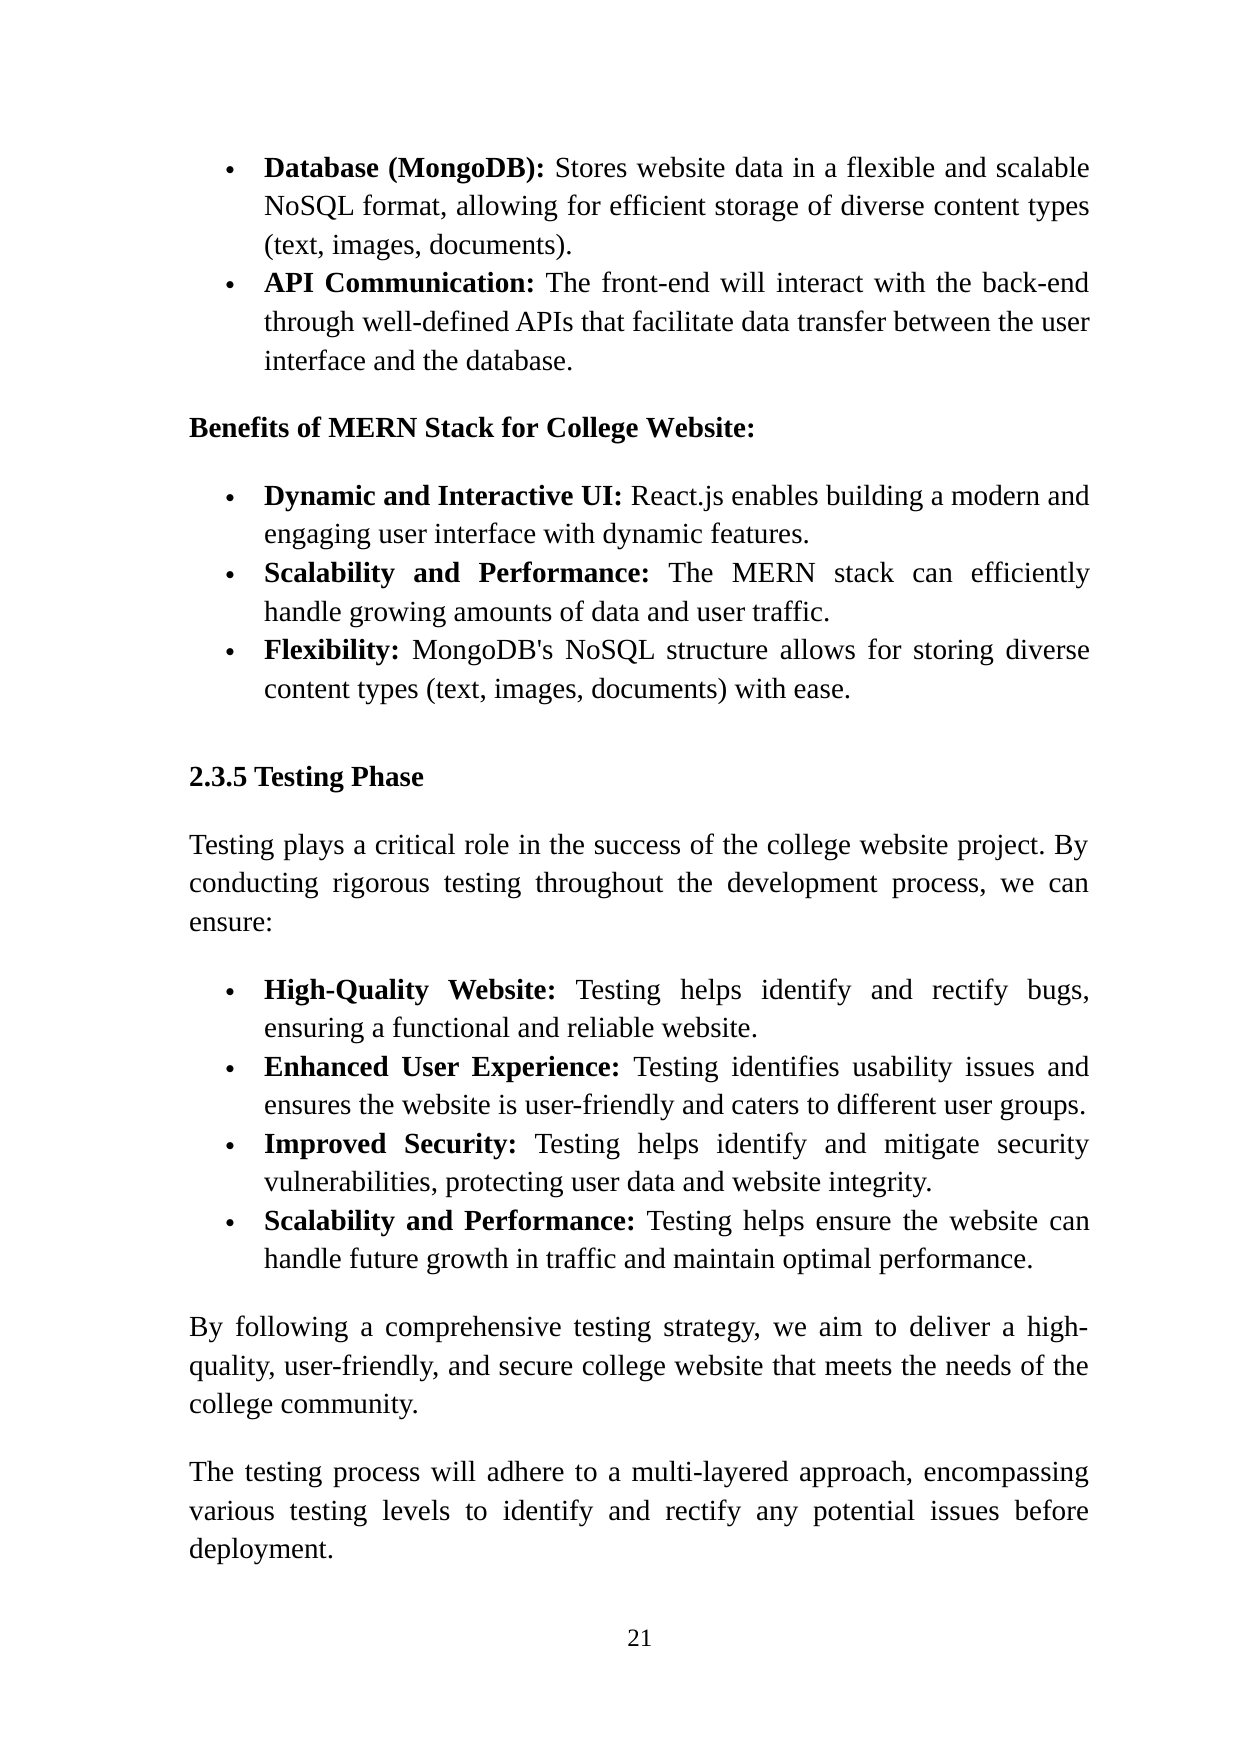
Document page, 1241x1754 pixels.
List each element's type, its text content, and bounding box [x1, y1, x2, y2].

list High-Quality Website: Testing helps identify and rectify bugs, ensuring a functional and reliable website. [226, 972, 1090, 1044]
list Dynamic and Interactive UI: React.js enables building a modern and engaging user interface with dynamic features. [226, 478, 1090, 550]
text Benefits of MERN Stack for College Website: [189, 410, 1090, 444]
list Scalability and Performance: Testing helps ensure the website can handle future growth in traffic and maintain optimal performance. [226, 1203, 1090, 1275]
list Improved Security: Testing helps identify and mitigate security vulnerabilities, protecting user data and website integrity. [226, 1126, 1090, 1198]
text The testing process will adhere to a multi-layered approach, encompassing various testing levels to identify and rectify any potential issues before deployment. [189, 1454, 1090, 1565]
list Scalability and Performance: The MERN stack can efficiently handle growing amounts of data and user traffic. [226, 555, 1090, 627]
text 2.3.5 Testing Phase [189, 759, 1090, 793]
list Database (MongoDB): Stores website data in a flexible and scalable NoSQL format, allowing for efficient storage of diverse content types (text, images, documents). [226, 150, 1090, 261]
list Flexibility: MongoDB's NoSQL structure allows for storing diverse content types (text, images, documents) with ease. [226, 632, 1090, 704]
list Enhanced User Experience: Testing identifies usability issues and ensures the website is user-friendly and caters to different user groups. [226, 1049, 1090, 1121]
list API Communication: The front-end will interact with the back-end through well-defined APIs that facilitate data transfer between the user interface and the database. [226, 266, 1090, 376]
text By following a comprehensive testing strategy, we aim to deliver a high-quality, user-friendly, and secure college website that meets the needs of the college community. [189, 1309, 1090, 1420]
text Testing plays a critical role in the success of the college website project. By conducting rigorous testing throughout the development process, we can ensure: [189, 827, 1090, 938]
